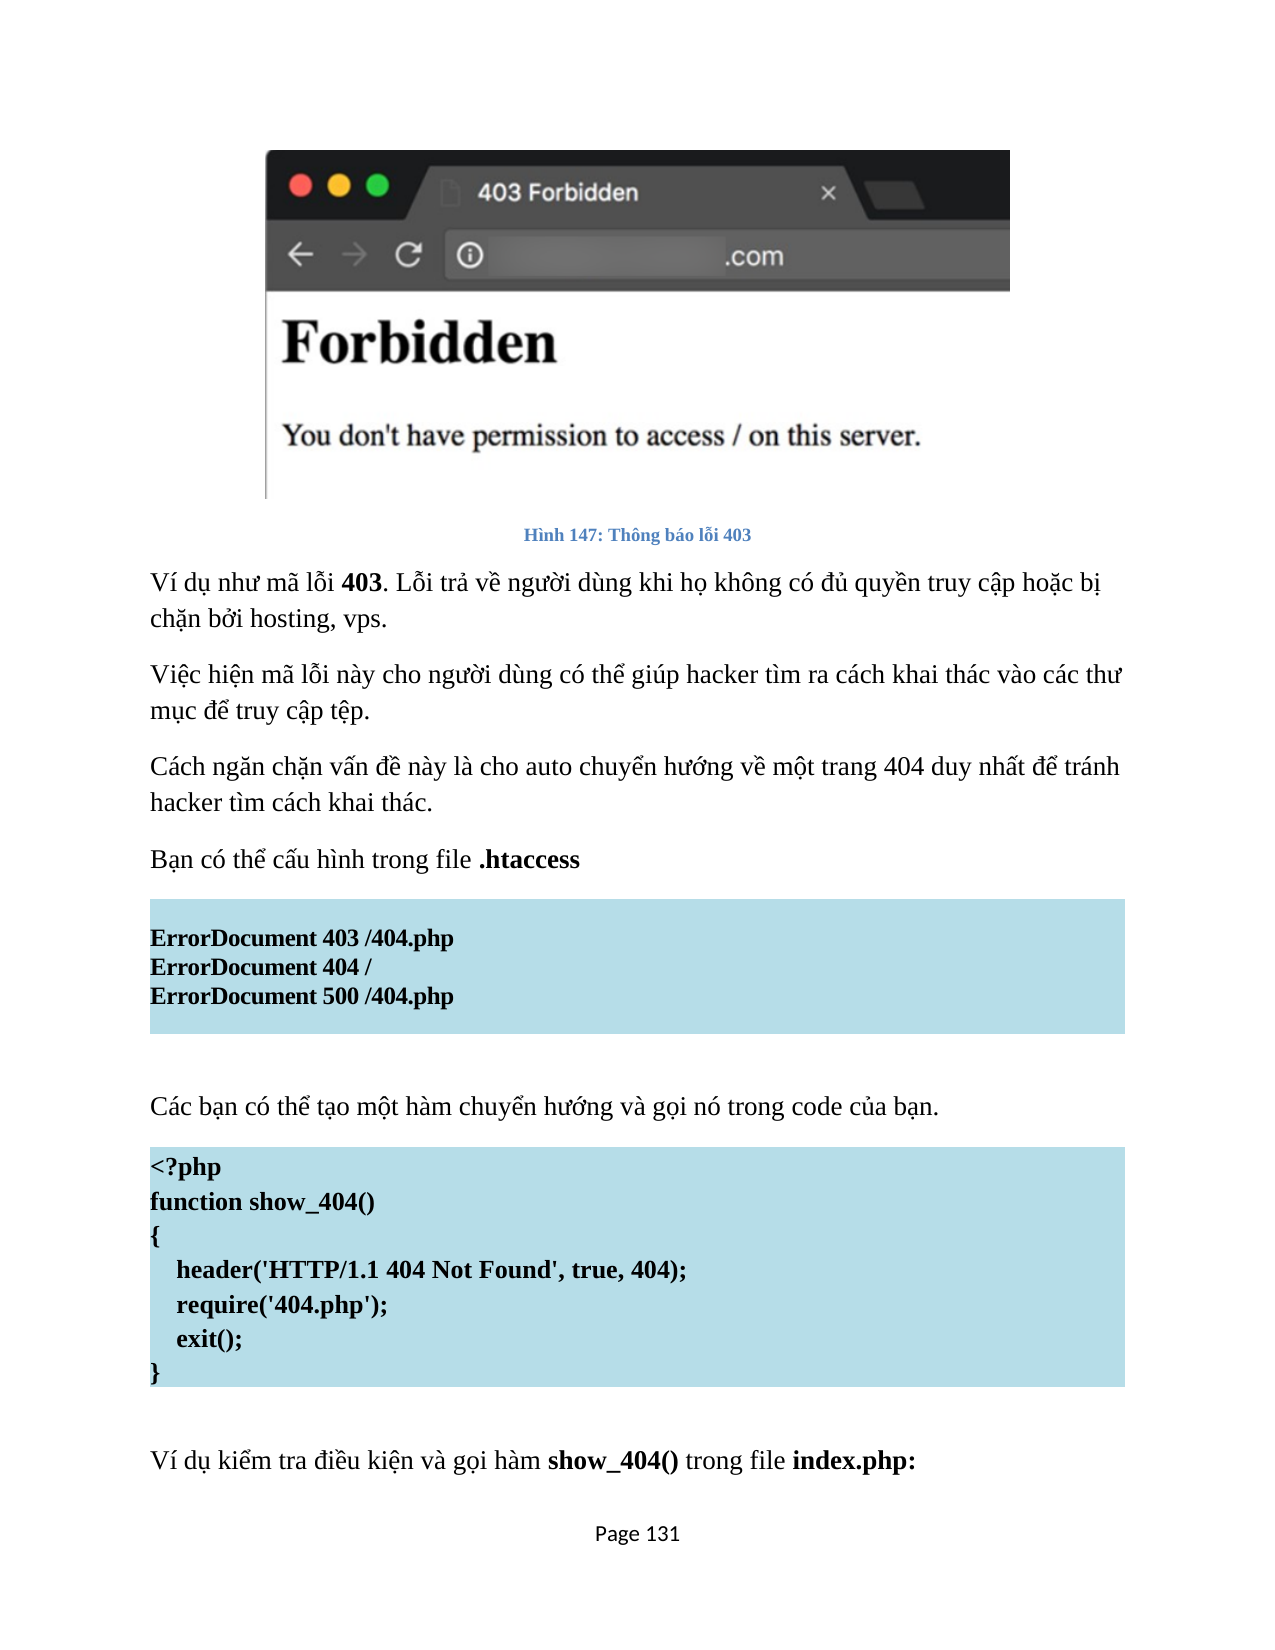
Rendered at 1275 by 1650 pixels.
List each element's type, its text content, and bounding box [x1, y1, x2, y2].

text Cách ngăn chặn vấn đề này là cho auto chuyển hướng về một trang 404 duy nhất để tránh hacker tìm cách khai thác. [150, 751, 1125, 817]
text Bạn có thể cấu hình trong file .htaccess [150, 843, 1125, 874]
picture [265, 150, 1010, 499]
text <?php [150, 1147, 1125, 1181]
text Ví dụ như mã lỗi 403. Lỗi trả về người dùng khi họ không có đủ quyền truy cập hoặc bị chặn bởi hosting, vps. [150, 566, 1125, 633]
text Các bạn có thể tạo một hàm chuyển hướng và gọi nó trong code của bạn. [150, 1090, 1125, 1121]
text ErrorDocument 403 /404.php [150, 923, 1125, 952]
text exit(); [150, 1319, 1125, 1353]
text ErrorDocument 404 / [150, 952, 1125, 981]
text { [150, 1216, 1125, 1250]
text } [150, 1353, 1125, 1387]
text Ví dụ kiểm tra điều kiện và gọi hàm show_404() trong file index.php: [150, 1444, 1125, 1475]
text header('HTTP/1.1 404 Not Found', true, 404); [150, 1250, 1125, 1284]
text require('404.php'); [150, 1284, 1125, 1319]
text Hình 147: Thông báo lỗi 403 [150, 523, 1125, 545]
text ErrorDocument 500 /404.php [150, 981, 1125, 1010]
text function show_404() [150, 1181, 1125, 1216]
text Việc hiện mã lỗi này cho người dùng có thể giúp hacker tìm ra cách khai thác vào các thư mục để truy cập tệp. [150, 658, 1125, 725]
